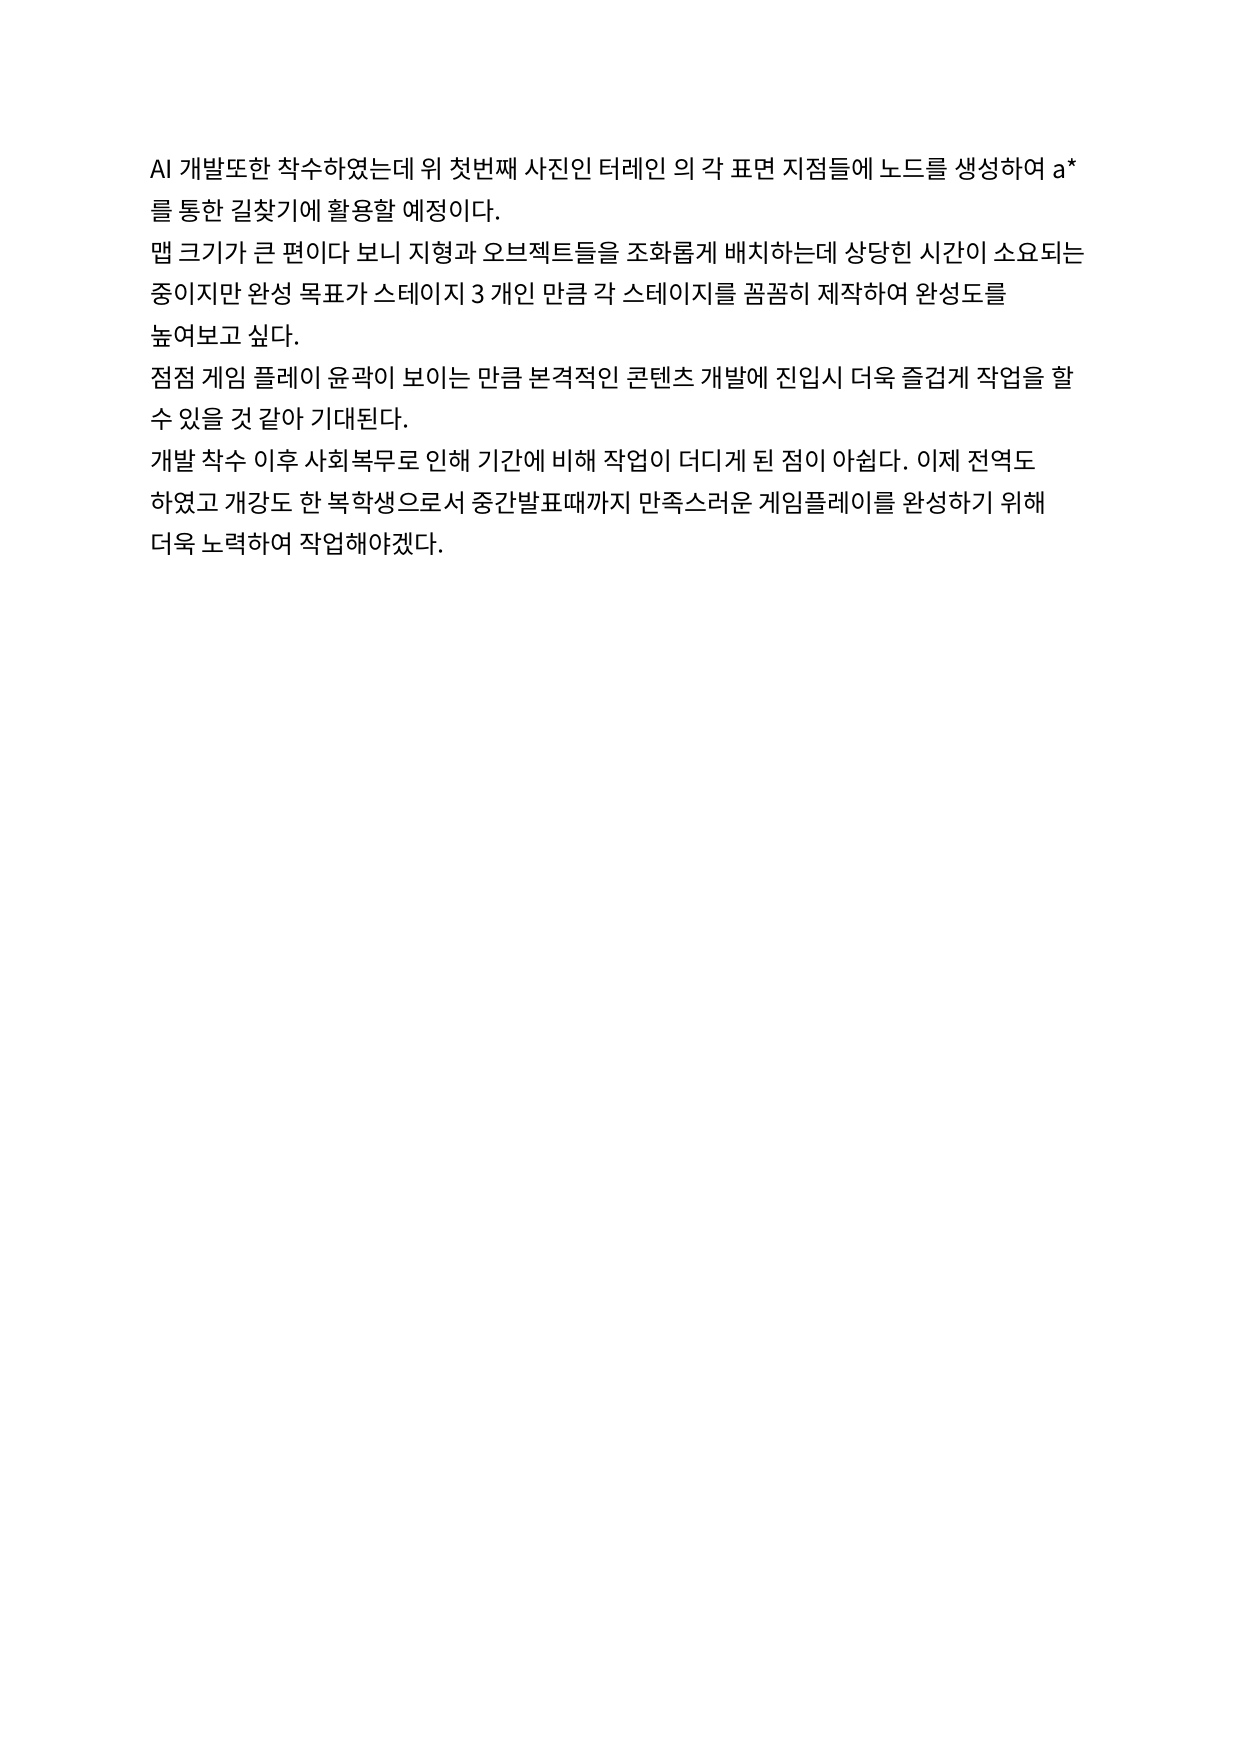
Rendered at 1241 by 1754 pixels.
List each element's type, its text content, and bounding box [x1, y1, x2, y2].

text AI 개발또한 착수하였는데 위 첫번째 사진인 터레인 의 각 표면 지점들에 노드를 생성하여 a*를 통한 길찾기에 활용할 예정이다. 맵 크기가 큰 편이다 보니 지형과 오브젝트들을 조화롭게 배치하는데 상당힌 시간이 소요되는 중이지만 완성 목표가 스테이지 3개인 만큼 각 스테이지를 꼼꼼히 제작하여 완성도를 높여보고 싶다. [150, 150, 1090, 353]
text 개발 착수 이후 사회복무로 인해 기간에 비해 작업이 더디게 된 점이 아쉽다. 이제 전역도 하였고 개강도 한 복학생으로서 중간발표때까지 만족스러운 게임플레이를 완성하기 위해 더욱 노력하여 작업해야겠다. [150, 442, 1090, 561]
text 점점 게임 플레이 윤곽이 보이는 만큼 본격적인 콘텐츠 개발에 진입시 더욱 즐겁게 작업을 할 수 있을 것 같아 기대된다. [150, 358, 1090, 436]
